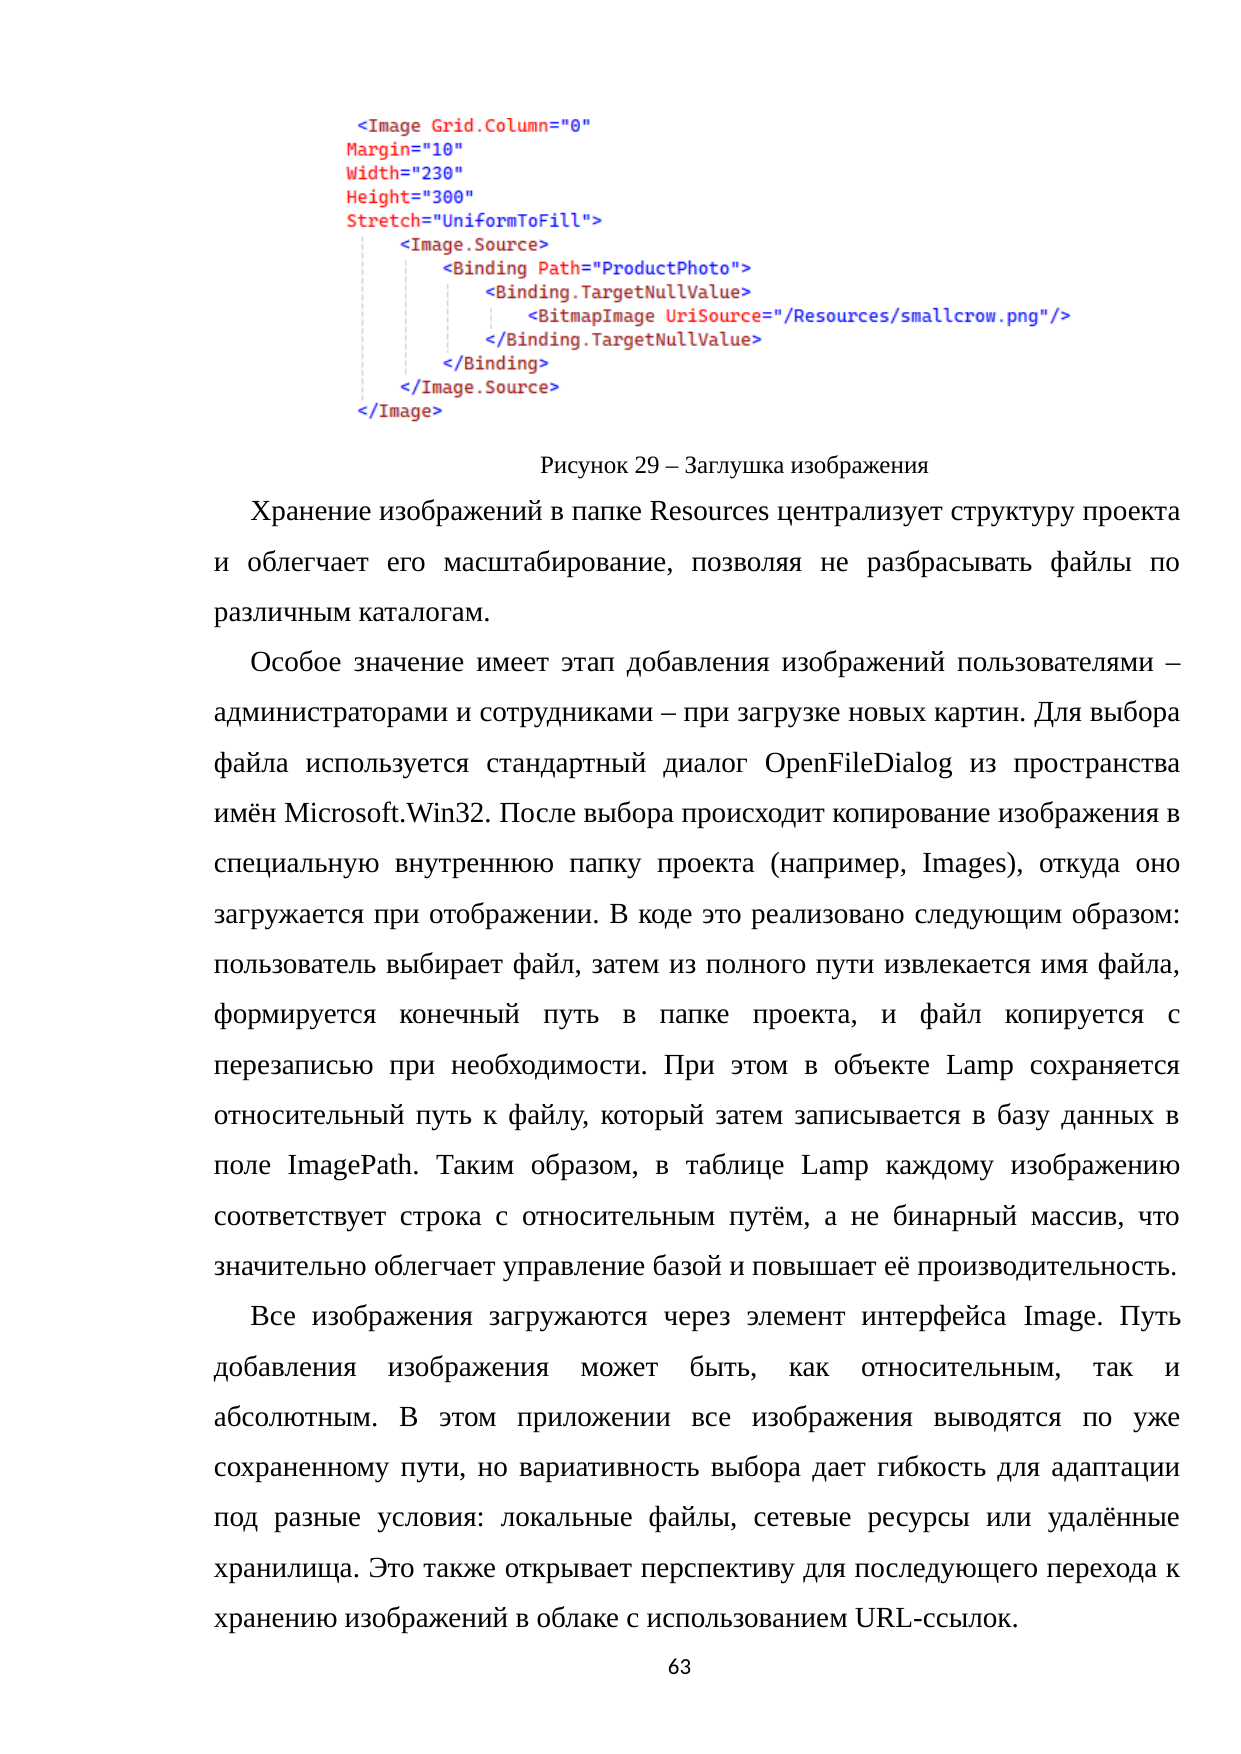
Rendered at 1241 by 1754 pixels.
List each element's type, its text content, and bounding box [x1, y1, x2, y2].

text Рисунок 29 – Заглушка изображения [214, 450, 1181, 479]
text Хранение изображений в папке Resources централизует структуру проекта и облегчает его масштабирование, позволяя не разбрасывать файлы по различным каталогам. [214, 493, 1181, 627]
picture [327, 118, 1104, 434]
text Все изображения загружаются через элемент интерфейса Image. Путь добавления изображения может быть, как относительным, так и абсолютным. В этом приложении все изображения выводятся по уже сохраненному пути, но вариативность выбора дает гибкость для адаптации под разные условия: локальные файлы, сетевые ресурсы или удалённые хранилища. Это также открывает перспективу для последующего перехода к хранению изображений в облаке с использованием URL-ссылок. [214, 1298, 1181, 1634]
text Особое значение имеет этап добавления изображений пользователями – администраторами и сотрудниками – при загрузке новых картин. Для выбора файла используется стандартный диалог OpenFileDialog из пространства имён Microsoft.Win32. После выбора происходит копирование изображения в специальную внутреннюю папку проекта (например, Images), откуда оно загружается при отображении. В коде это реализовано следующим образом: пользователь выбирает файл, затем из полного пути извлекается имя файла, формируется конечный путь в папке проекта, и файл копируется с перезаписью при необходимости. При этом в объекте Lamp сохраняется относительный путь к файлу, который затем записывается в базу данных в поле ImagePath. Таким образом, в таблице Lamp каждому изображению соответствует строка с относительным путём, а не бинарный массив, что значительно облегчает управление базой и повышает её производительность. [214, 644, 1181, 1282]
